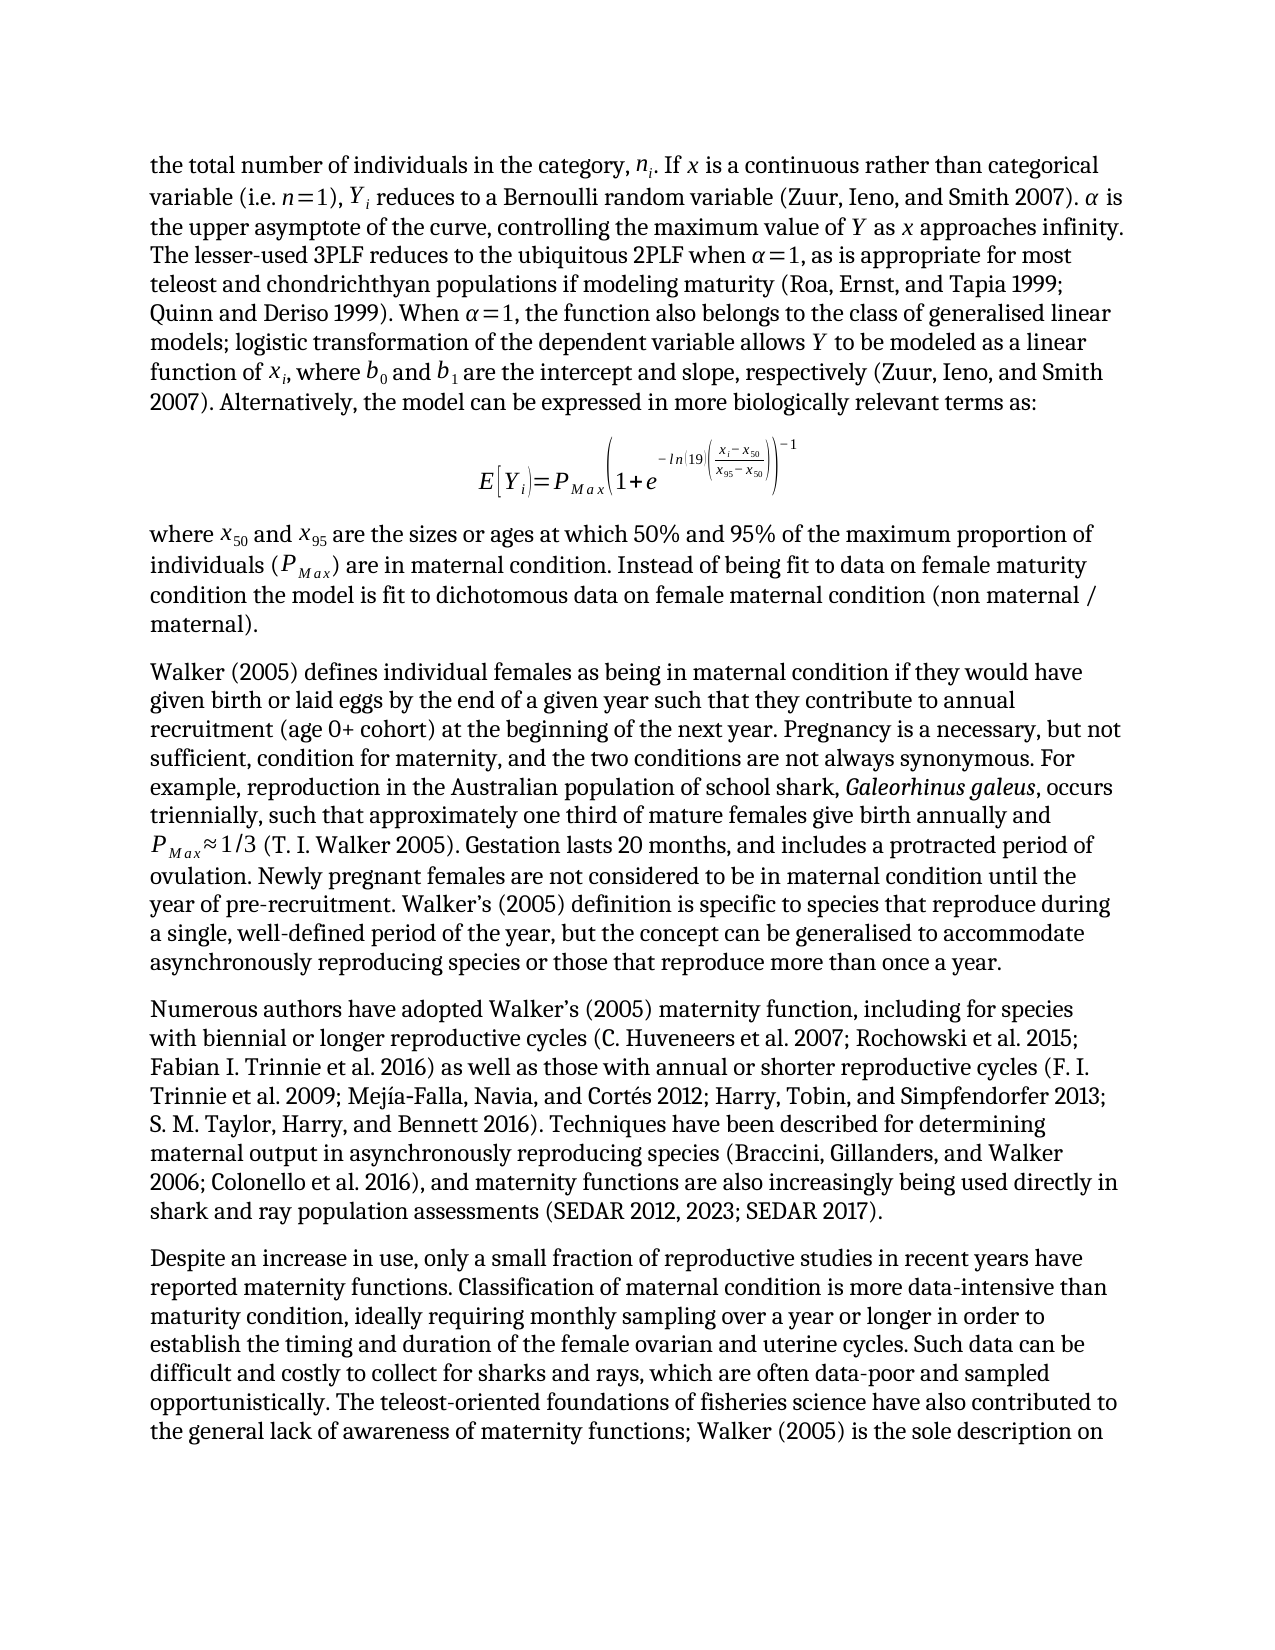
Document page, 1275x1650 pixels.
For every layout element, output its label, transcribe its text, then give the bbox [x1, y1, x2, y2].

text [150, 1244, 1125, 1445]
text where and are the sizes or ages at which 50% and 95% of the maximum proportion of individuals () are in maternal condition. Instead of being fit to data on female maturity condition the model is fit to dichotomous data on female maternal condition (non maternal / maternal). [150, 519, 1125, 639]
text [150, 150, 1125, 417]
text Numerous authors have adopted Walker’s (2005) maternity function, including for species with biennial or longer reproductive cycles (C. Huveneers et al. 2007; Rochowski et al. 2015; Fabian I. Trinnie et al. 2016) as well as those with annual or shorter reproductive cycles (F. I. Trinnie et al. 2009; Mejía‐Falla, Navia, and Cortés 2012; Harry, Tobin, and Simpfendorfer 2013; S. M. Taylor, Harry, and Bennett 2016). Techniques have been described for determining maternal output in asynchronously reproducing species (Braccini, Gillanders, and Walker 2006; Colonello et al. 2016), and maternity functions are also increasingly being used directly in shark and ray population assessments (SEDAR 2012, 2023; SEDAR 2017). [150, 995, 1125, 1225]
text Walker (2005) defines individual females as being in maternal condition if they would have given birth or laid eggs by the end of a given year such that they contribute to annual recruitment (age 0+ cohort) at the beginning of the next year. Pregnancy is a necessary, but not sufficient, condition for maternity, and the two conditions are not always synonymous. For example, reproduction in the Australian population of school shark, Galeorhinus galeus, occurs triennially, such that approximately one third of mature females give birth annually and (T. I. Walker 2005). Gestation lasts 20 months, and includes a protracted period of ovulation. Newly pregnant females are not considered to be in maternal condition until the year of pre-recruitment. Walker’s (2005) definition is specific to species that reproduce during a single, well-defined period of the year, but the concept can be generalised to accommodate asynchronously reproducing species or those that reproduce more than once a year. [150, 658, 1125, 977]
